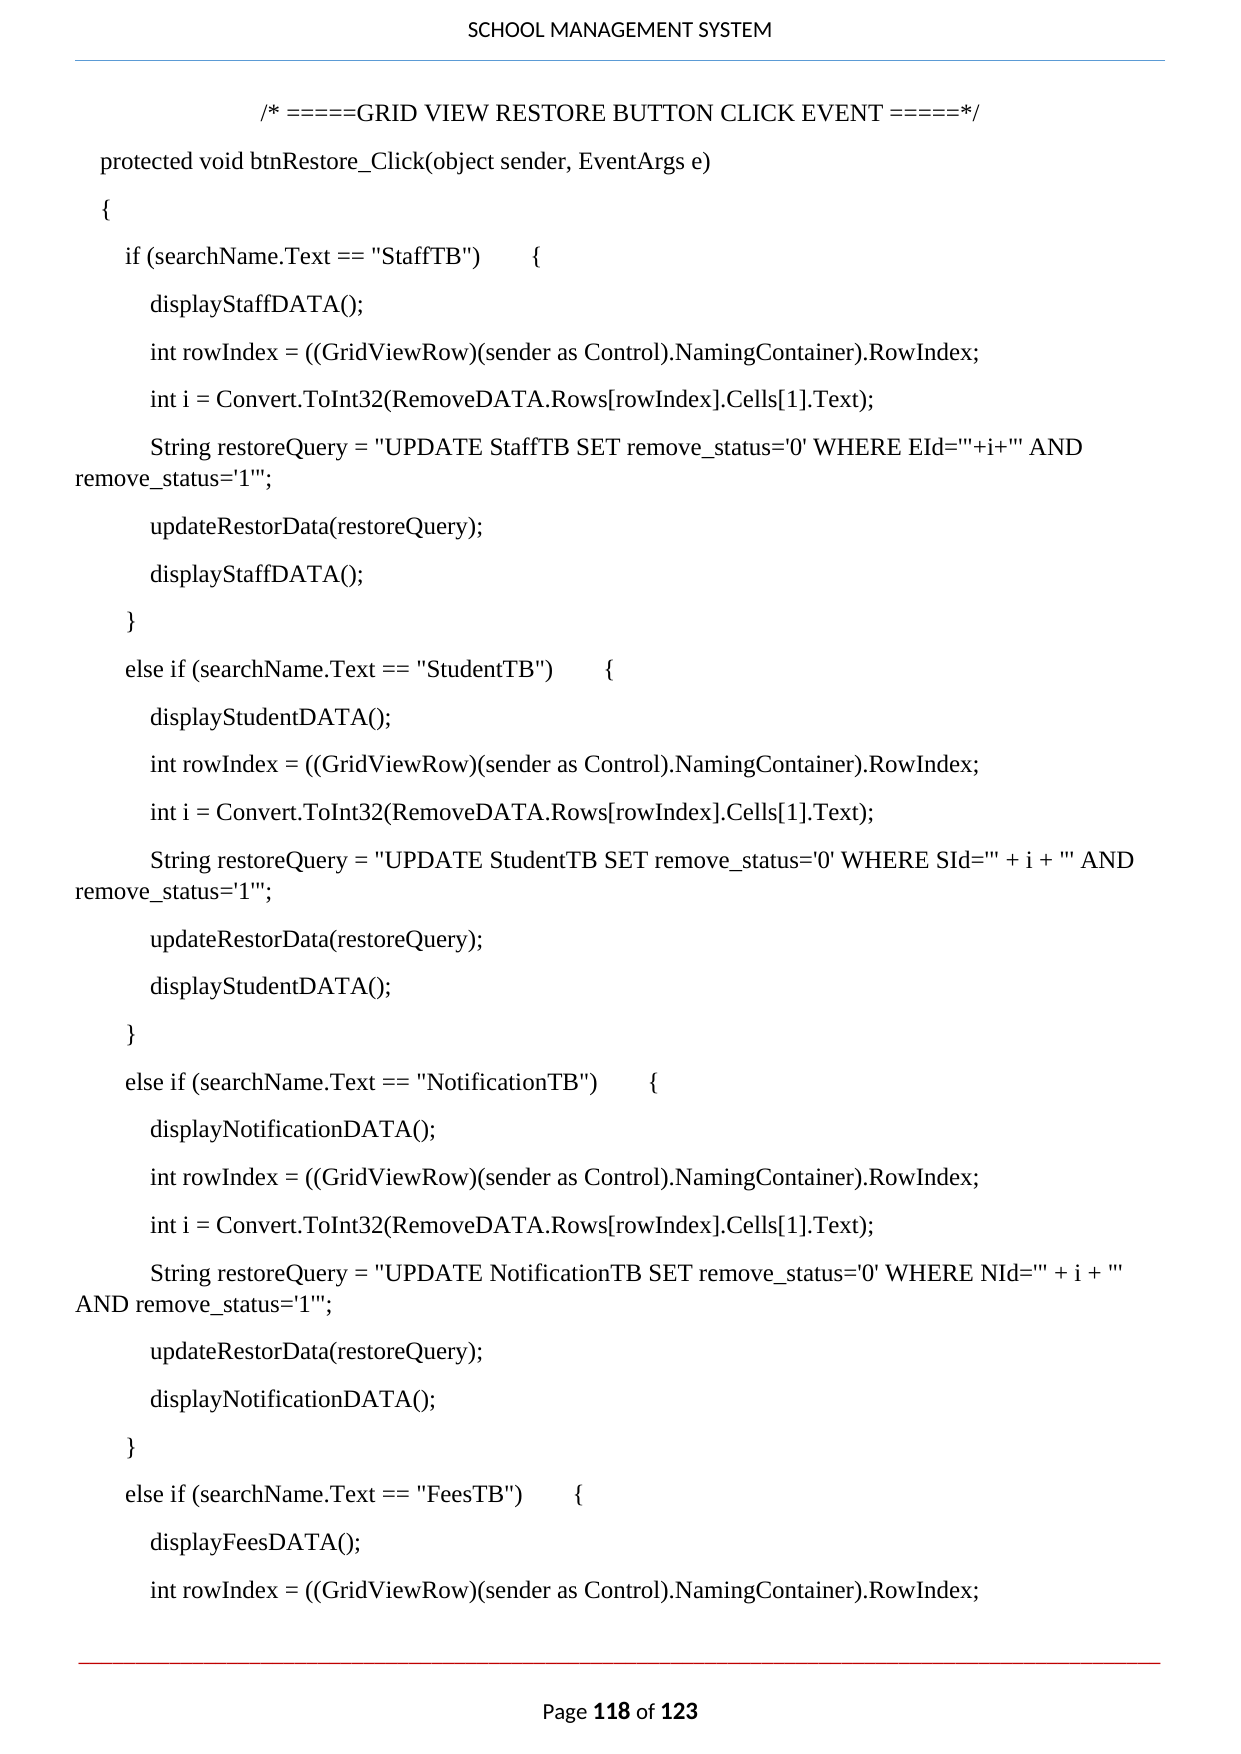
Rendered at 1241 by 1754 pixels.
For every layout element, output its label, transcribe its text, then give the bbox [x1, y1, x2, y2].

text displayStaffDATA(); [75, 289, 1165, 318]
text else if (searchName.Text == "FeesTB") { [75, 1479, 1165, 1508]
text int i = Convert.ToInt32(RemoveDATA.Rows[rowIndex].Cells[1].Text); [75, 797, 1165, 826]
text displayNotificationDATA(); [75, 1384, 1165, 1413]
text String restoreQuery = "UPDATE StudentTB SET remove_status='0' WHERE SId='" + i + "' AND remove_status='1'"; [75, 845, 1165, 905]
text updateRestorData(restoreQuery); [75, 511, 1165, 540]
text int rowIndex = ((GridViewRow)(sender as Control).NamingContainer).RowIndex; [75, 337, 1165, 366]
text int rowIndex = ((GridViewRow)(sender as Control).NamingContainer).RowIndex; [75, 1162, 1165, 1191]
text int i = Convert.ToInt32(RemoveDATA.Rows[rowIndex].Cells[1].Text); [75, 384, 1165, 413]
text displayStudentDATA(); [75, 971, 1165, 1000]
text displayNotificationDATA(); [75, 1114, 1165, 1143]
text else if (searchName.Text == "NotificationTB") { [75, 1067, 1165, 1096]
text updateRestorData(restoreQuery); [75, 1336, 1165, 1365]
text if (searchName.Text == "StaffTB") { [75, 241, 1165, 270]
text int rowIndex = ((GridViewRow)(sender as Control).NamingContainer).RowIndex; [75, 749, 1165, 778]
text else if (searchName.Text == "StudentTB") { [75, 654, 1165, 683]
text String restoreQuery = "UPDATE NotificationTB SET remove_status='0' WHERE NId='" + i + "' AND remove_status='1'"; [75, 1258, 1165, 1317]
text String restoreQuery = "UPDATE StaffTB SET remove_status='0' WHERE EId='"+i+"' AND remove_status='1'"; [75, 432, 1165, 492]
text } [75, 1019, 1165, 1048]
text updateRestorData(restoreQuery); [75, 924, 1165, 952]
text /* =====GRID VIEW RESTORE BUTTON CLICK EVENT =====*/ [75, 98, 1165, 127]
text int i = Convert.ToInt32(RemoveDATA.Rows[rowIndex].Cells[1].Text); [75, 1210, 1165, 1239]
text int rowIndex = ((GridViewRow)(sender as Control).NamingContainer).RowIndex; [75, 1575, 1165, 1604]
text } [75, 1432, 1165, 1461]
text displayStaffDATA(); [75, 559, 1165, 587]
text { [75, 194, 1165, 222]
text displayFeesDATA(); [75, 1527, 1165, 1556]
text } [75, 606, 1165, 635]
text displayStudentDATA(); [75, 702, 1165, 731]
text protected void btnRestore_Click(object sender, EventArgs e) [75, 146, 1165, 175]
